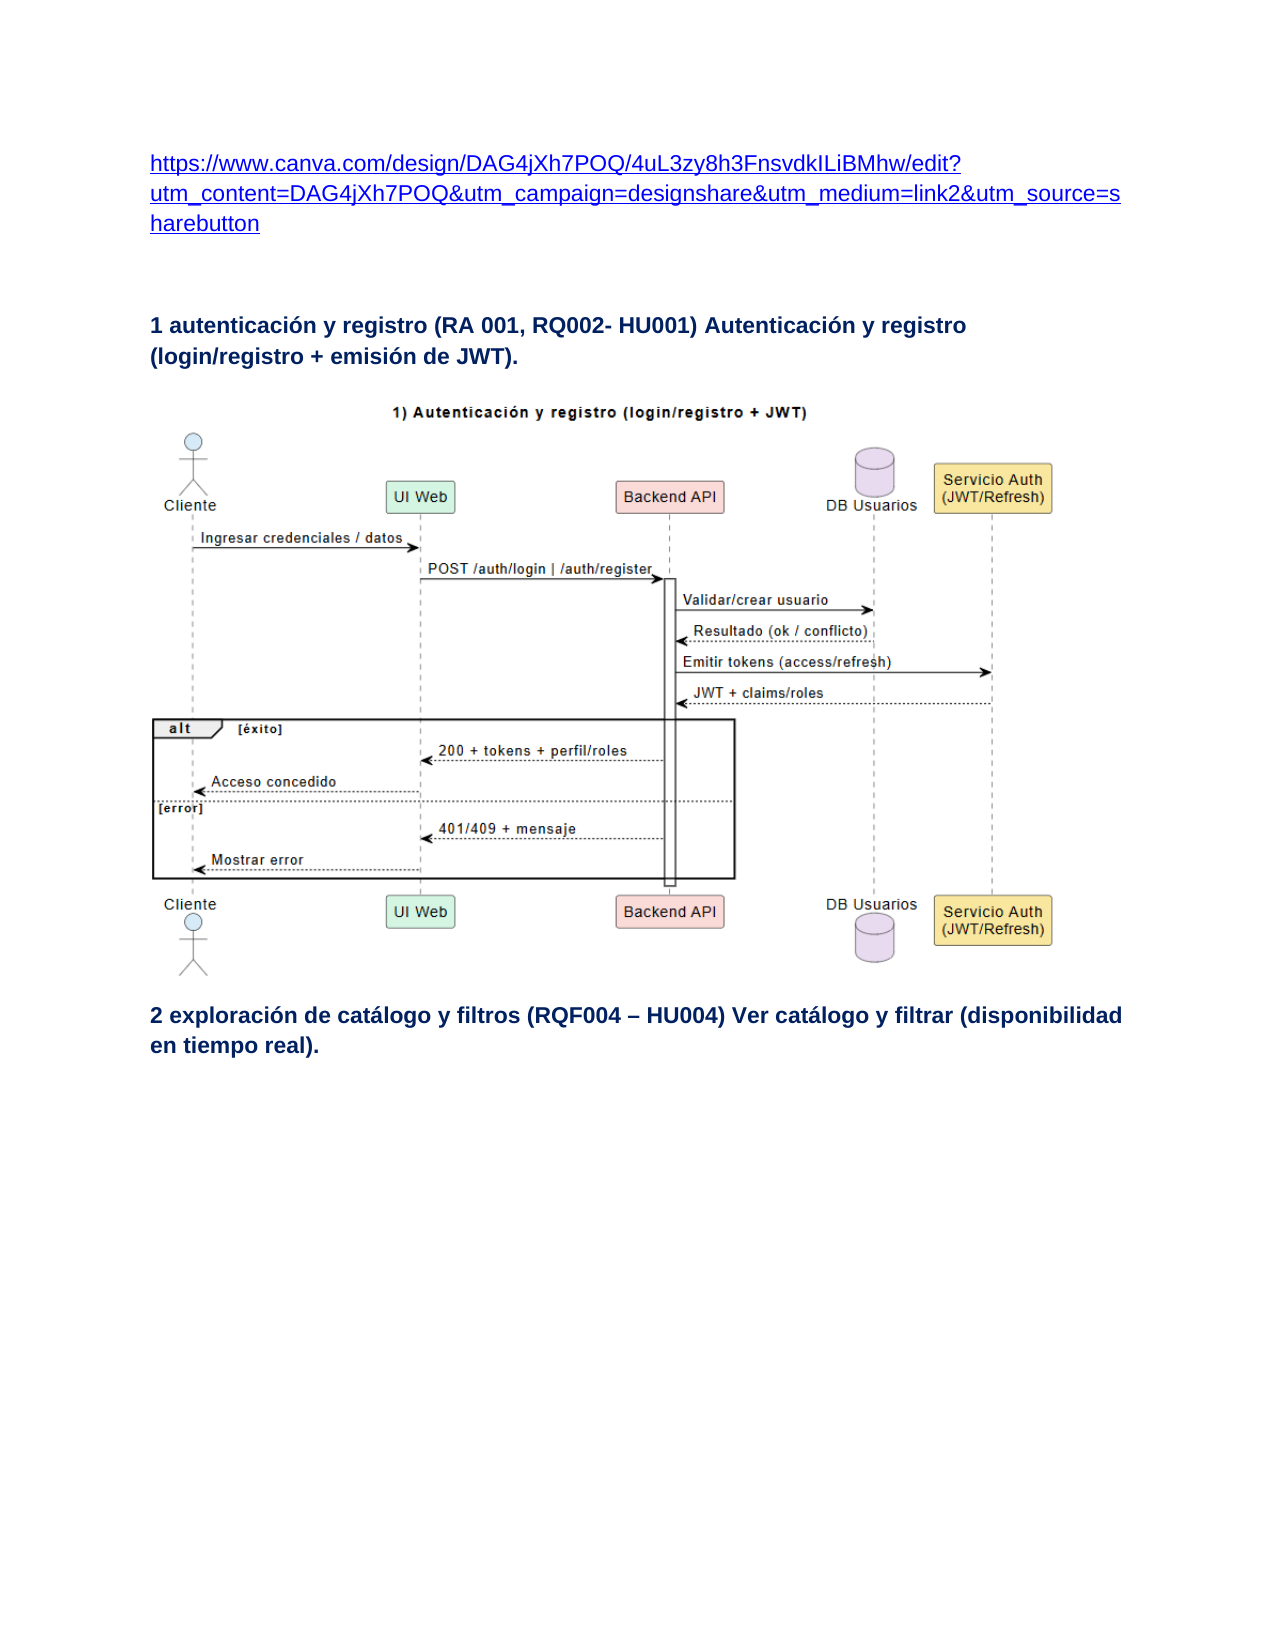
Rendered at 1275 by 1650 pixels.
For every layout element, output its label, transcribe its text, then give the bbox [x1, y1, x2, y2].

text 2 exploración de catálogo y filtros (RQF004 – HU004) Ver catálogo y filtrar (disponibilidad en tiempo real). [150, 1002, 1125, 1058]
text 1 autenticación y registro (RA 001, RQ002- HU001) Autenticación y registro (login/registro + emisión de JWT). [150, 312, 1125, 369]
picture [150, 393, 1061, 977]
text https://www.canva.com/design/DAG4jXh7POQ/4uL3zy8h3FnsvdkILiBMhw/edit?utm_content=DAG4jXh7POQ&utm_campaign=designshare&utm_medium=link2&utm_source=sharebutton [150, 150, 1125, 237]
